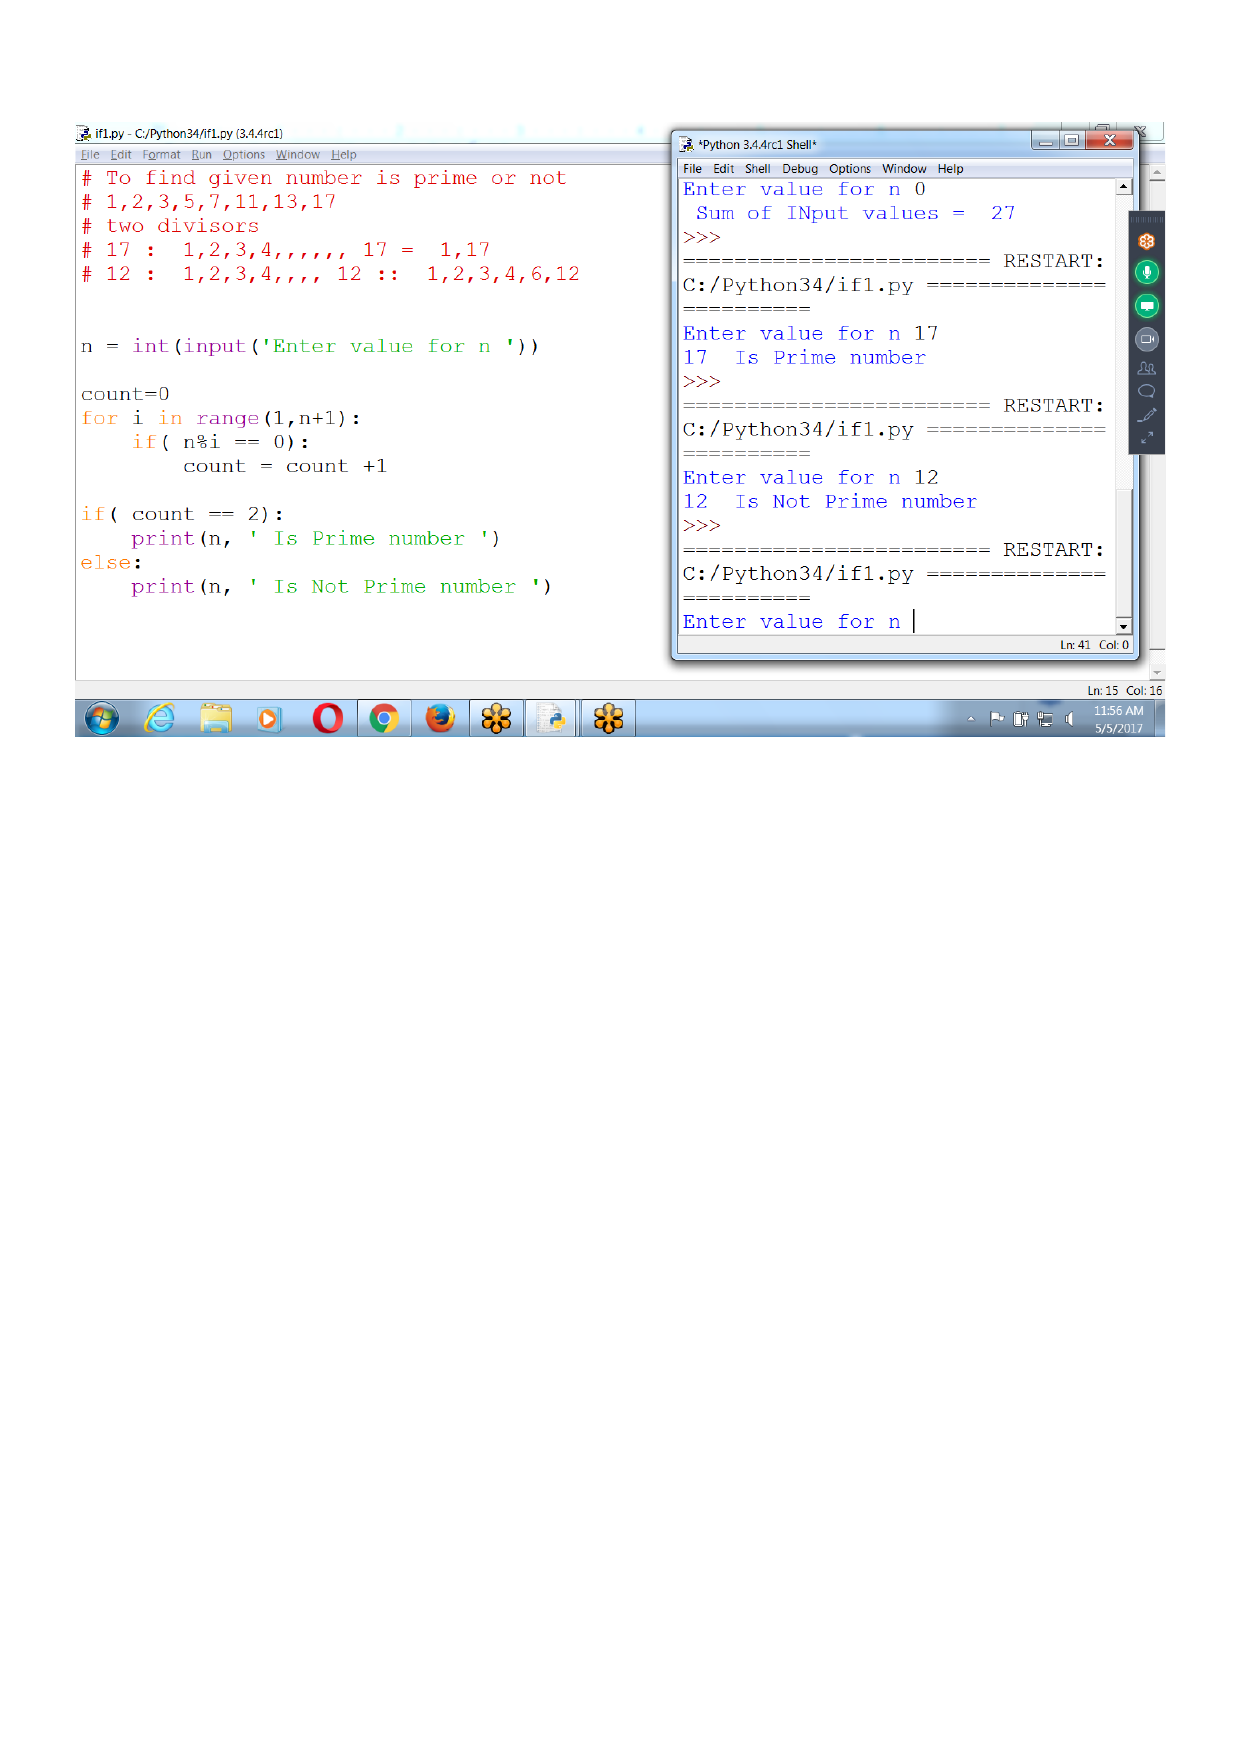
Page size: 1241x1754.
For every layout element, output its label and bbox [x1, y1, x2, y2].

picture [75, 122, 1166, 737]
